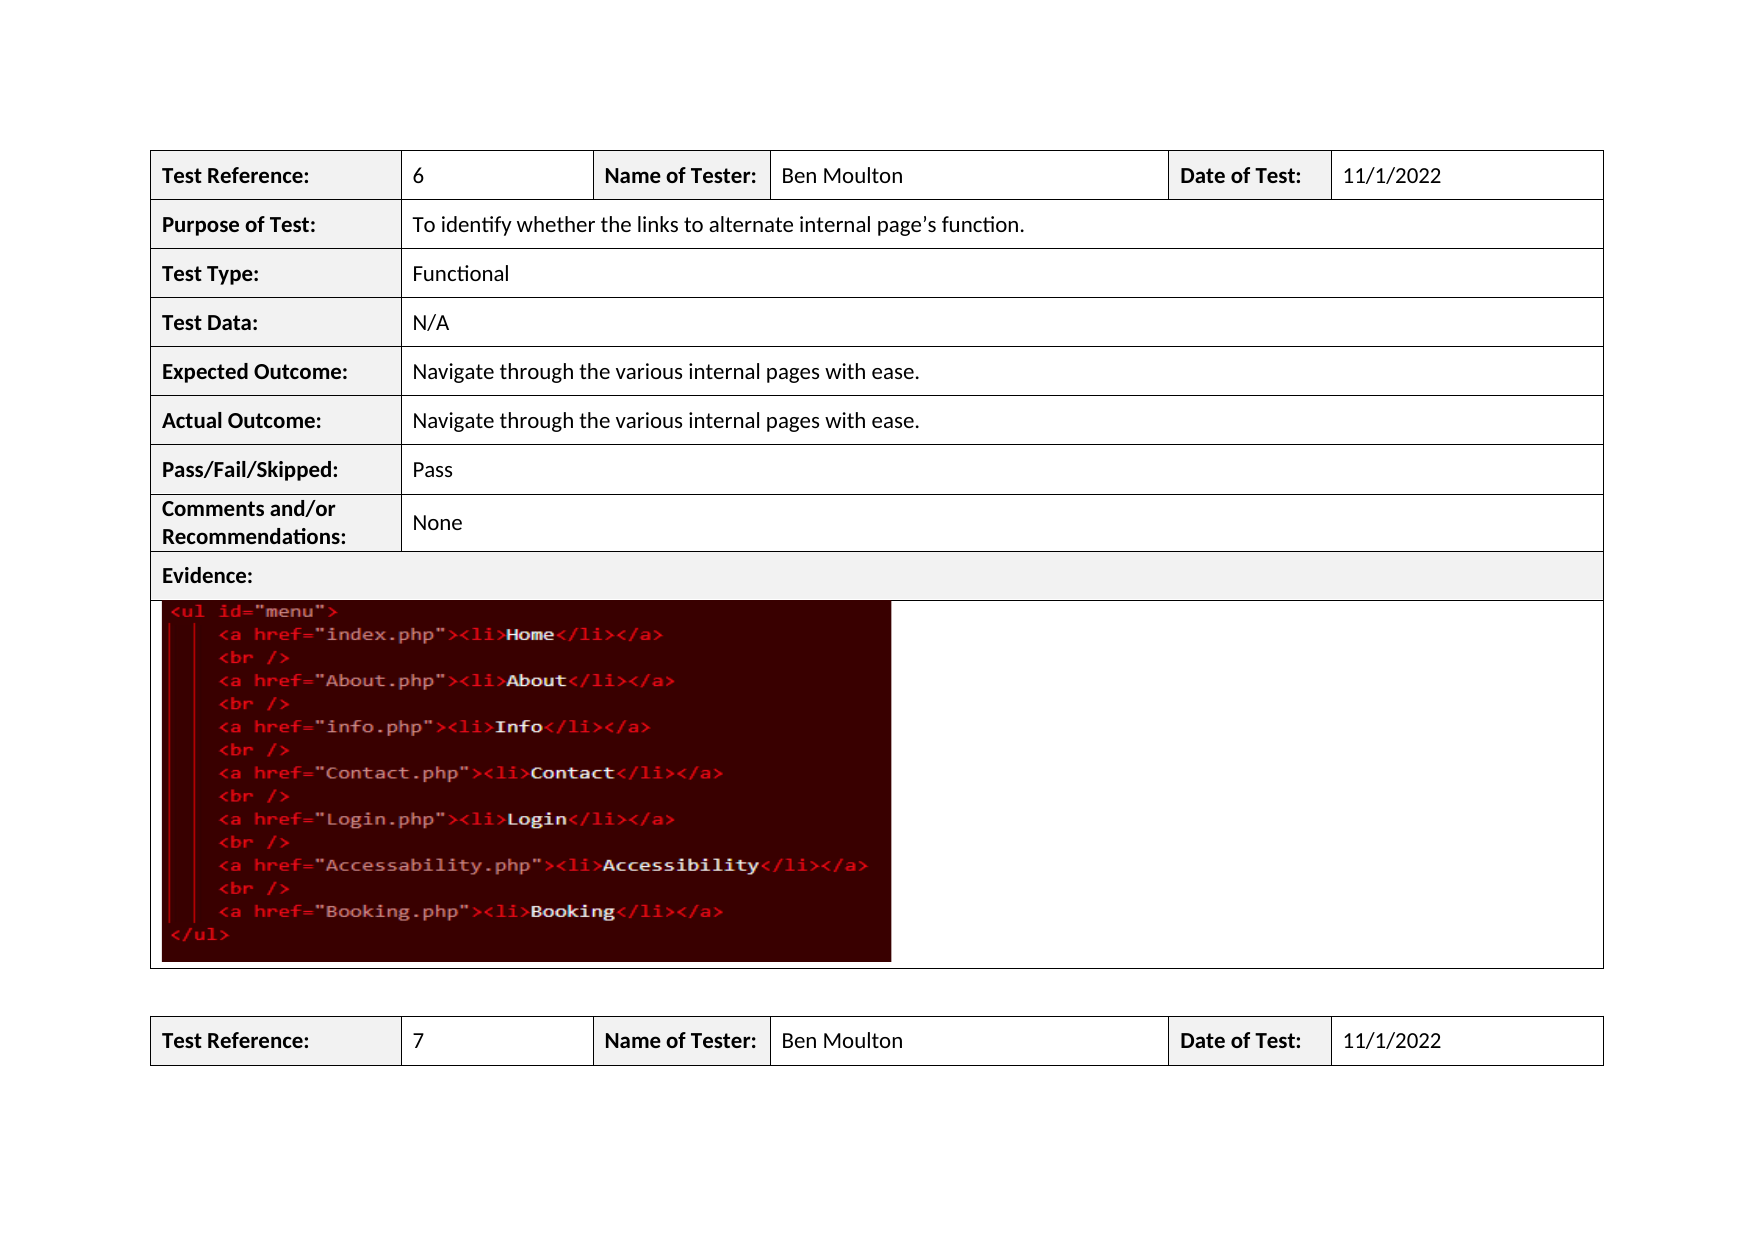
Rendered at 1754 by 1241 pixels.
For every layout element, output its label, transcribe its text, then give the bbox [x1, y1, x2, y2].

table_cell Pass/Fail/Skipped: [151, 445, 401, 493]
table_header Name of Tester: [594, 151, 770, 199]
table_header 7 [402, 1017, 593, 1065]
table_header 6 [402, 151, 593, 199]
table_cell Navigate through the various internal pages with ease. [402, 347, 1603, 395]
table_header 11/1/2022 [1332, 151, 1603, 199]
table_cell None [402, 495, 1603, 551]
table_cell [151, 601, 1603, 968]
table_cell Functional [402, 249, 1603, 297]
table_cell Comments and/or Recommendations: [151, 495, 401, 551]
picture [161, 600, 892, 962]
table_header Ben Moulton [771, 151, 1168, 199]
table_cell Test Type: [151, 249, 401, 297]
table_cell Navigate through the various internal pages with ease. [402, 396, 1603, 444]
table_header Ben Moulton [771, 1017, 1168, 1065]
table_cell Expected Outcome: [151, 347, 401, 395]
table_cell Evidence: [151, 552, 1603, 599]
table_header Date of Test: [1169, 1017, 1331, 1065]
table_header 11/1/2022 [1332, 1017, 1603, 1065]
table_cell Purpose of Test: [151, 200, 401, 248]
table_cell Pass [402, 445, 1603, 493]
table_cell To identify whether the links to alternate internal page’s function. [402, 200, 1603, 248]
table_cell Test Data: [151, 298, 401, 346]
table_cell Actual Outcome: [151, 396, 401, 444]
table_header Name of Tester: [594, 1017, 770, 1065]
table_header Test Reference: [151, 151, 401, 199]
table_header Date of Test: [1169, 151, 1331, 199]
table_cell N/A [402, 298, 1603, 346]
table_header Test Reference: [151, 1017, 401, 1065]
